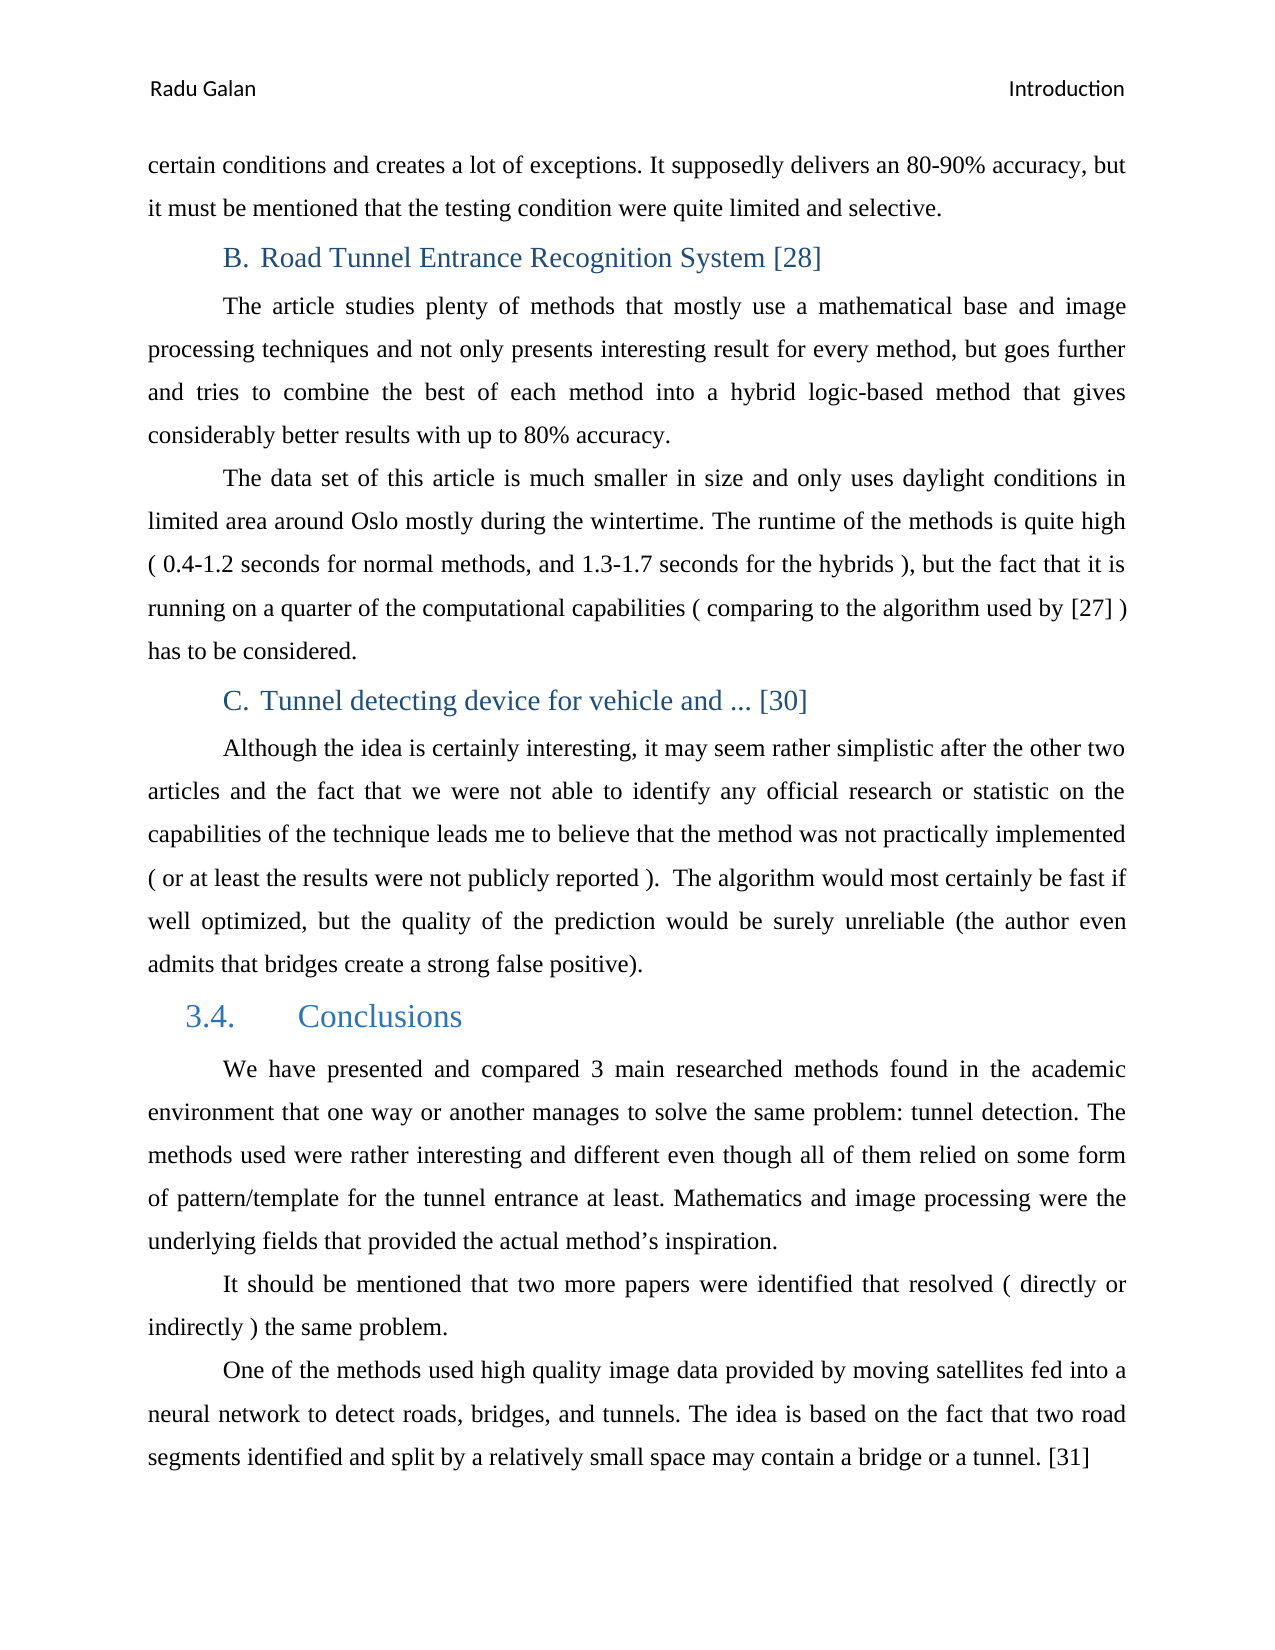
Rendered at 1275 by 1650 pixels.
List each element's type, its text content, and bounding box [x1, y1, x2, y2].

text It should be mentioned that two more papers were identified that resolved ( directly or indirectly ) the same problem. [148, 1269, 1127, 1341]
text One of the methods used high quality image data provided by moving satellites fed into a neural network to detect roads, bridges, and tunnels. The idea is based on the fact that two road segments identified and split by a relatively small space may contain a bridge or a tunnel. [148, 1356, 1127, 1471]
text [148, 150, 1127, 222]
text We have presented and compared 3 main researched methods found in the academic environment that one way or another manages to solve the same problem: tunnel detection. The methods used were rather interesting and different even though all of them relied on some form of pattern/template for the tunnel entrance at least. Mathematics and image processing were the underlying fields that provided the actual method’s inspiration. [148, 1054, 1127, 1255]
text Although the idea is certainly interesting, it may seem rather simplistic after the other two articles and the fact that we were not able to identify any official research or statistic on the capabilities of the technique leads me to believe that the method was not practically implemented ( or at least the results were not publicly reported ). The algorithm would most certainly be fast if well optimized, but the quality of the prediction would be surely unreliable (the author even admits that bridges create a strong false positive). [148, 733, 1127, 978]
text The data set of this article is much smaller in size and only uses daylight conditions in limited area around Oslo mostly during the wintertime. The runtime of the methods is quite high ( 0.4-1.2 seconds for normal methods, and 1.3-1.7 seconds for the hybrids ), but the fact that it is running on a quarter of the computational capabilities ( comparing to the algorithm used by ) has to be considered. [148, 463, 1127, 664]
subtitle Conclusions [185, 996, 1127, 1034]
subtitle Tunnel detecting device for vehicle and ... [223, 683, 1127, 717]
text The article studies plenty of methods that mostly use a mathematical base and image processing techniques and not only presents interesting result for every method, but goes further and tries to combine the best of each method into a hybrid logic-based method that gives considerably better results with up to 80% accuracy. [148, 291, 1127, 449]
subtitle Road Tunnel Entrance Recognition System [223, 240, 1127, 274]
